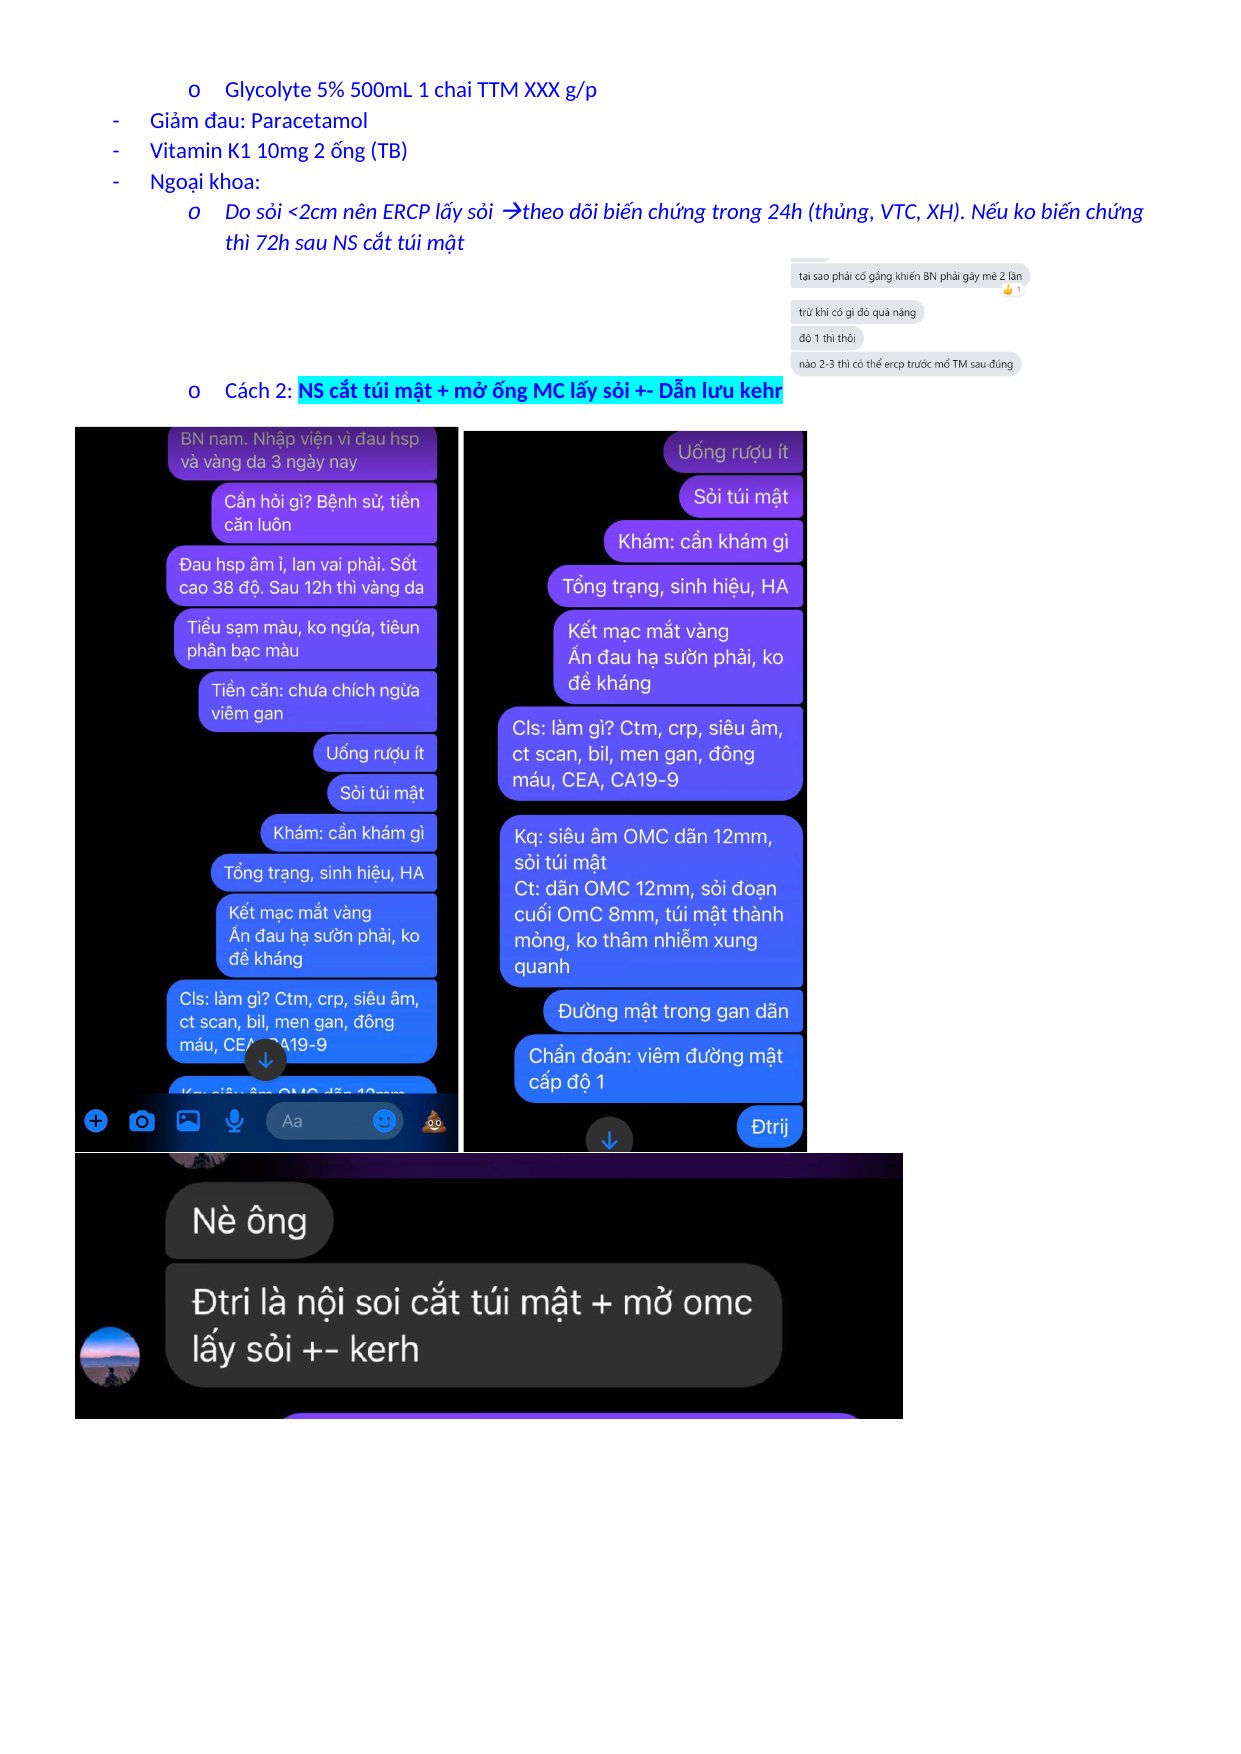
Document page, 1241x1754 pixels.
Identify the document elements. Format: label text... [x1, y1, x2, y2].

picture [75, 1153, 903, 1419]
list Cách 2: NS cắt túi mật + mở ống MC lấy sỏi +- Dẫn lưu kehr [187, 259, 1165, 406]
list Ngoại khoa: [112, 167, 1165, 195]
picture [463, 429, 808, 1152]
picture [75, 424, 459, 1152]
list Vitamin K1 10mg 2 ống (TB) [112, 137, 1165, 165]
list Giảm đau: Paracetamol [112, 106, 1165, 134]
list Glycolyte 5% 500mL 1 chai TTM XXX g/p [187, 75, 1165, 104]
picture [788, 258, 1038, 399]
list Do sỏi <2cm nên ERCP lấy sỏi theo dõi biến chứng trong 24h (thủng, VTC, XH). Nếu ko biến chứng thì 72h sau NS cắt túi mật [187, 197, 1165, 256]
